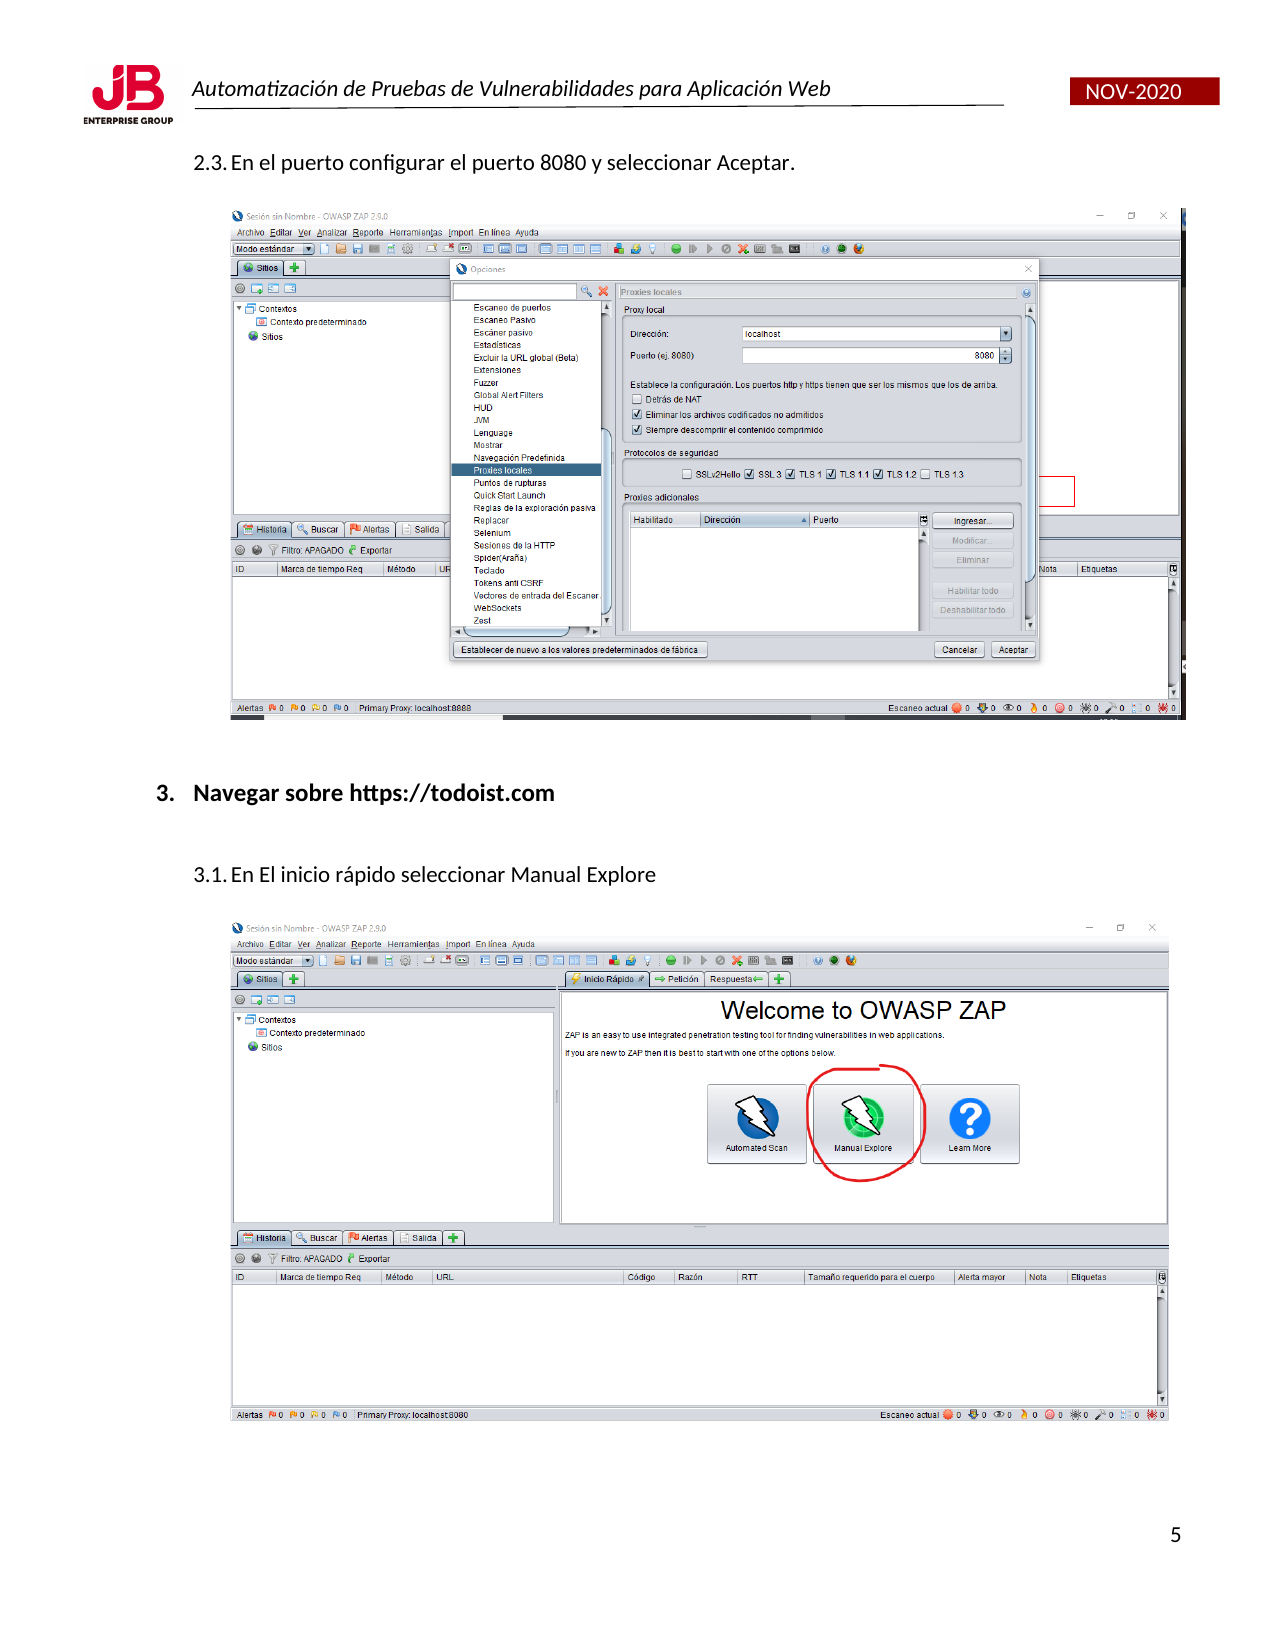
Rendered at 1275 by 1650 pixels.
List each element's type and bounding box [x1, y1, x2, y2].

picture [230, 208, 1186, 720]
picture [83, 65, 186, 124]
picture [230, 920, 1169, 1421]
